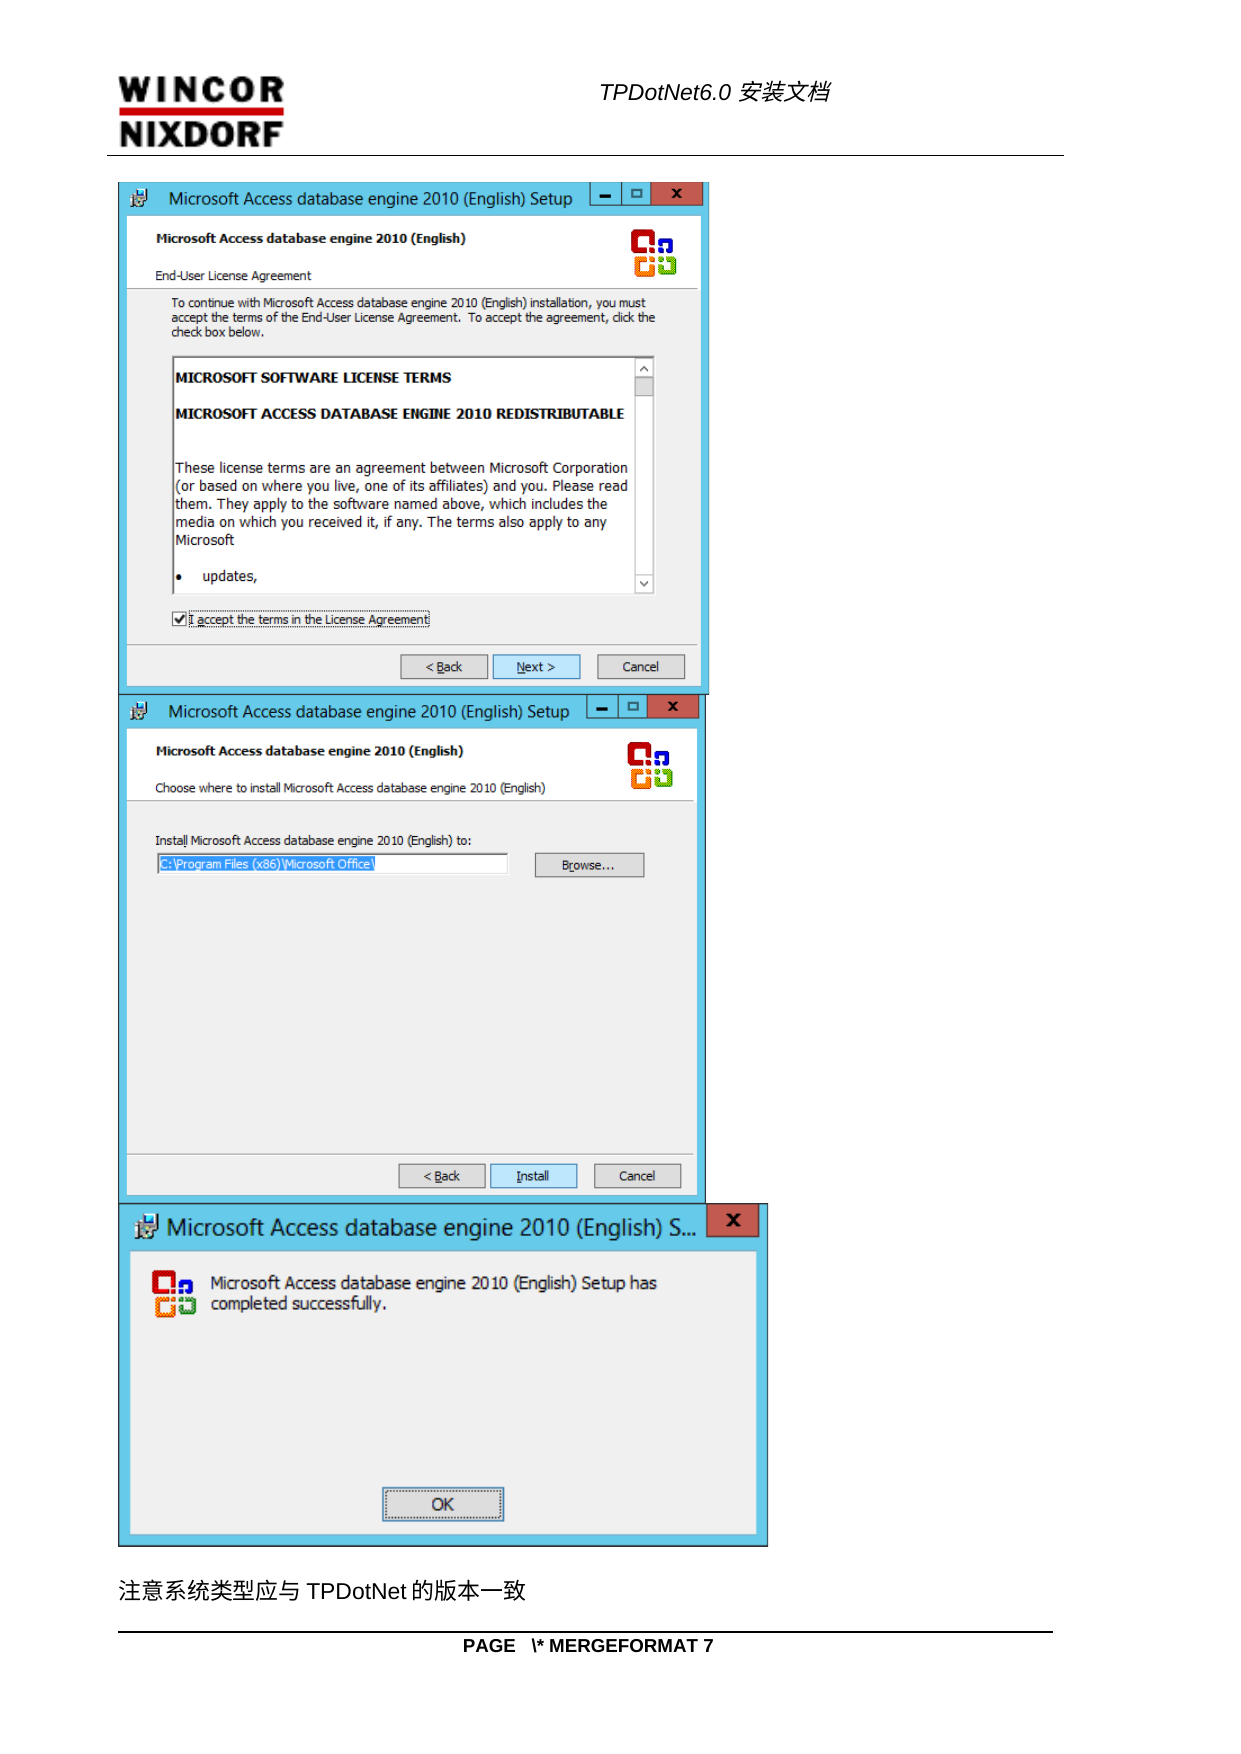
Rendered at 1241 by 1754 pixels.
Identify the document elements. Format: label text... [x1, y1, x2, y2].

picture [118, 73, 288, 155]
text 注意系统类型应与TPDotNet的版本一致 [118, 1572, 1053, 1606]
picture [118, 182, 769, 1547]
